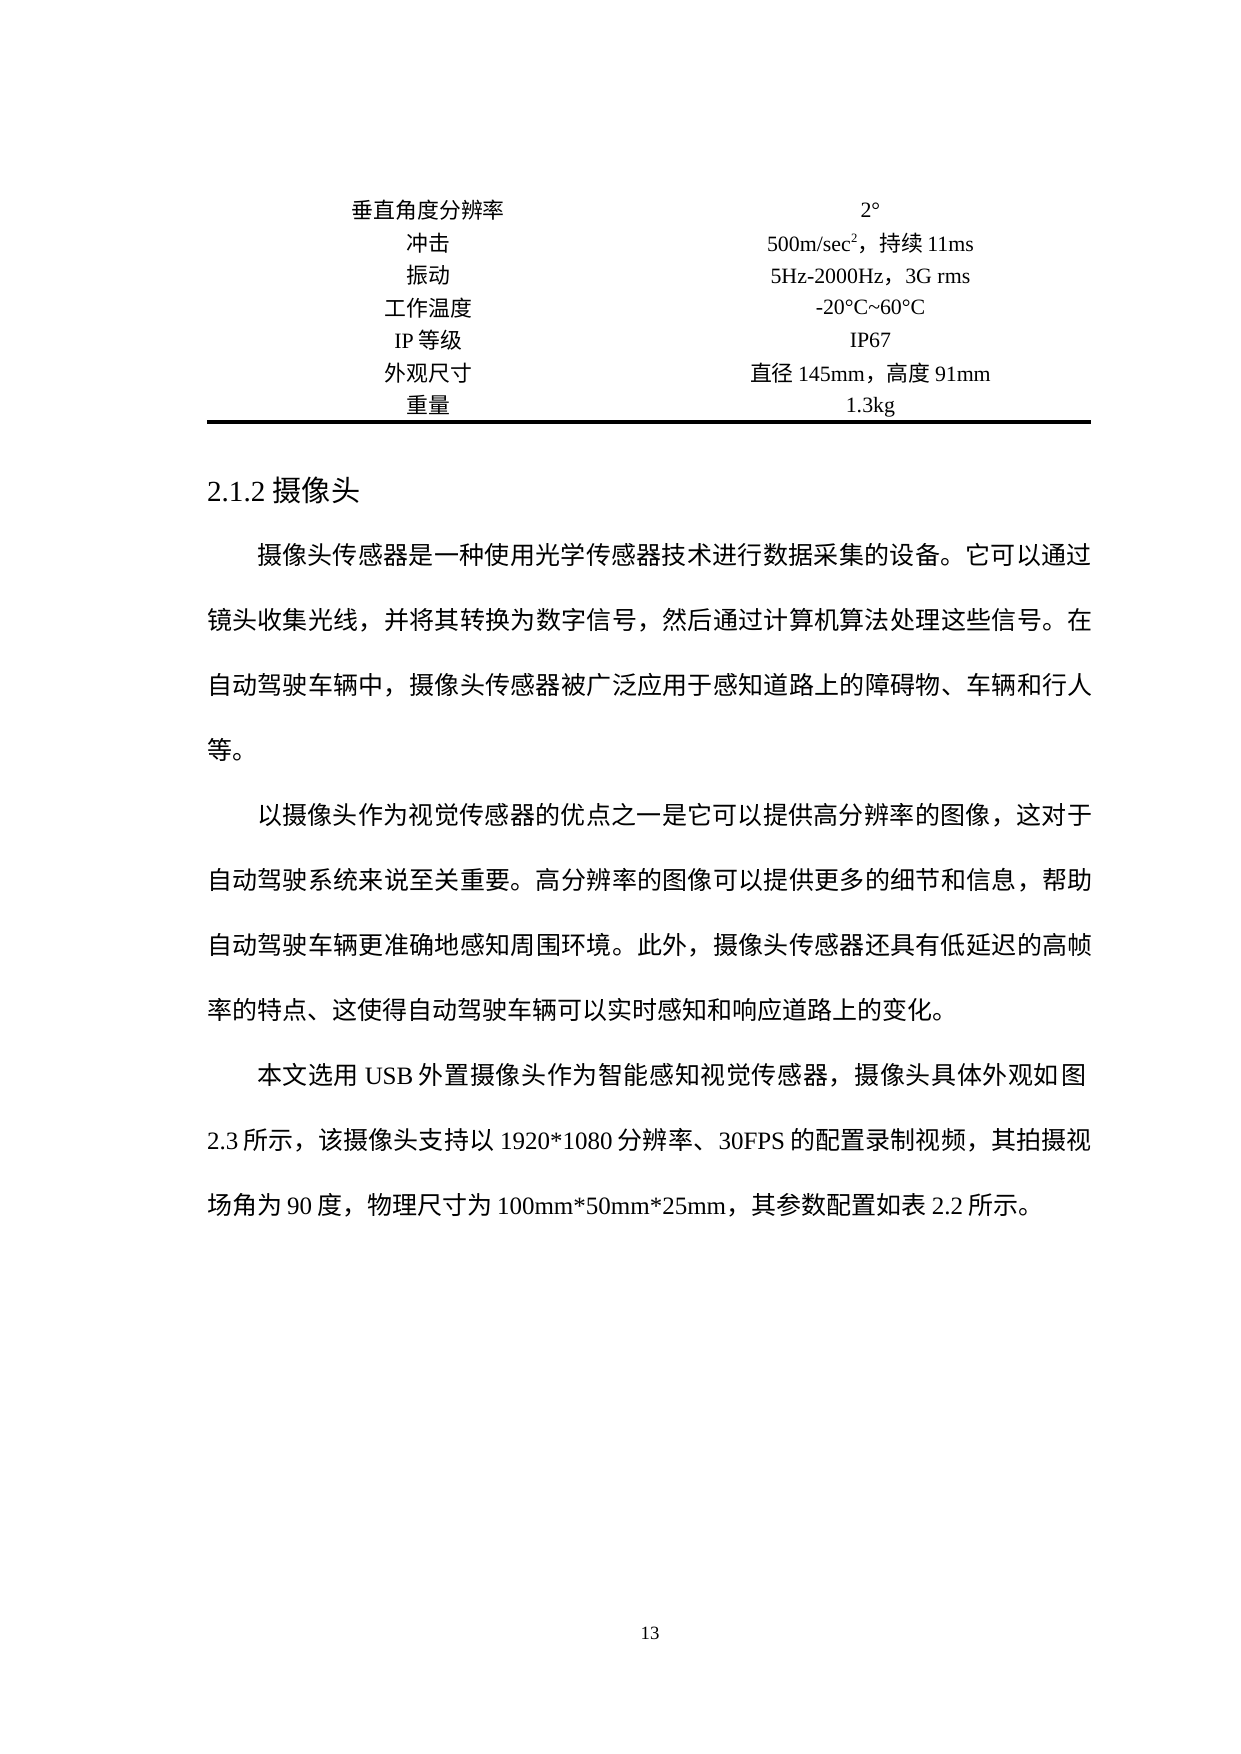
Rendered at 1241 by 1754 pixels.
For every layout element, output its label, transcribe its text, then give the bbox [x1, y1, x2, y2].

table_cell 2° [649, 193, 1091, 225]
table_cell IP等级 [207, 323, 649, 355]
table_cell 1.3kg [649, 388, 1091, 420]
table_cell 直径145mm，高度91mm [649, 355, 1091, 388]
subtitle 摄像头 [207, 456, 1092, 521]
table_cell 500m/sec2，持续11ms [649, 225, 1091, 258]
text 摄像头传感器是一种使用光学传感器技术进行数据采集的设备。它可以通过镜头收集光线，并将其转换为数字信号，然后通过计算机算法处理这些信号。在自动驾驶车辆中，摄像头传感器被广泛应用于感知道路上的障碍物、车辆和行人等。 [207, 521, 1092, 781]
table_cell -20°C~60°C [649, 290, 1091, 323]
table_cell 外观尺寸 [207, 355, 649, 388]
table_cell IP67 [649, 323, 1091, 355]
table_cell 振动 [207, 258, 649, 290]
text 以摄像头作为视觉传感器的优点之一是它可以提供高分辨率的图像，这对于自动驾驶系统来说至关重要。高分辨率的图像可以提供更多的细节和信息，帮助自动驾驶车辆更准确地感知周围环境。此外，摄像头传感器还具有低延迟的高帧率的特点、这使得自动驾驶车辆可以实时感知和响应道路上的变化。 [207, 781, 1092, 1041]
table_cell 重量 [207, 388, 649, 420]
table_cell 5Hz-2000Hz，3G rms [649, 258, 1091, 290]
table_cell 冲击 [207, 225, 649, 258]
table_cell 工作温度 [207, 290, 649, 323]
table_cell 垂直角度分辨率 [207, 193, 649, 225]
